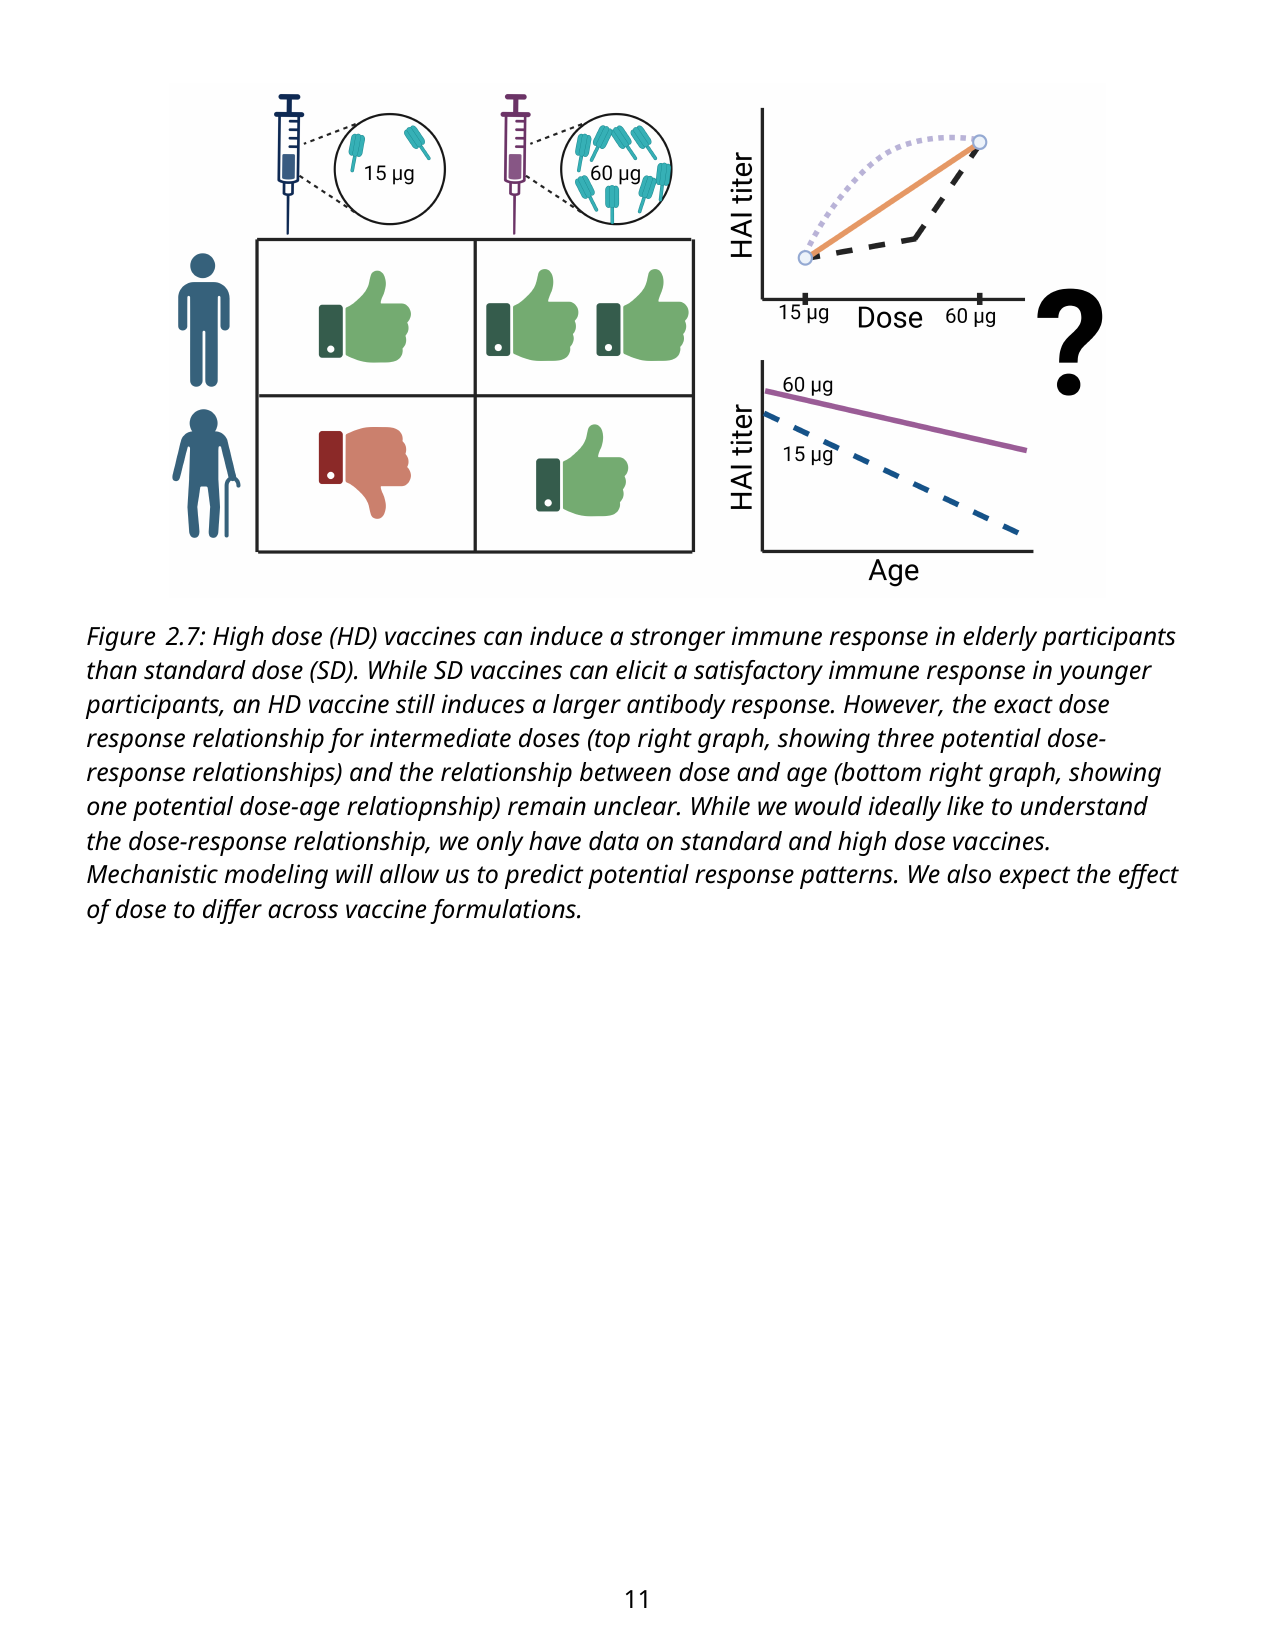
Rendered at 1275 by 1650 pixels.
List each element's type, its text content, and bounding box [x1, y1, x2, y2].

table_header Figure 2.7: High dose (HD) vaccines can induce a stronger immune response in elderly participants than standard dose (SD). While SD vaccines can elicit a satisfactory immune response in younger participants, an HD vaccine still induces a larger antibody response. However, the exact dose response relationship for intermediate doses (top right graph, showing three potential dose-response relationships) and the relationship between dose and age (bottom right graph, showing one potential dose-age relatiopnship) remain unclear. While we would ideally like to understand the dose-response relationship, we only have data on standard and high dose vaccines. Mechanistic modeling will allow us to predict potential response patterns. We also expect the effect of dose to differ across vaccine formulations. [75, 83, 1200, 938]
picture [168, 83, 1107, 598]
